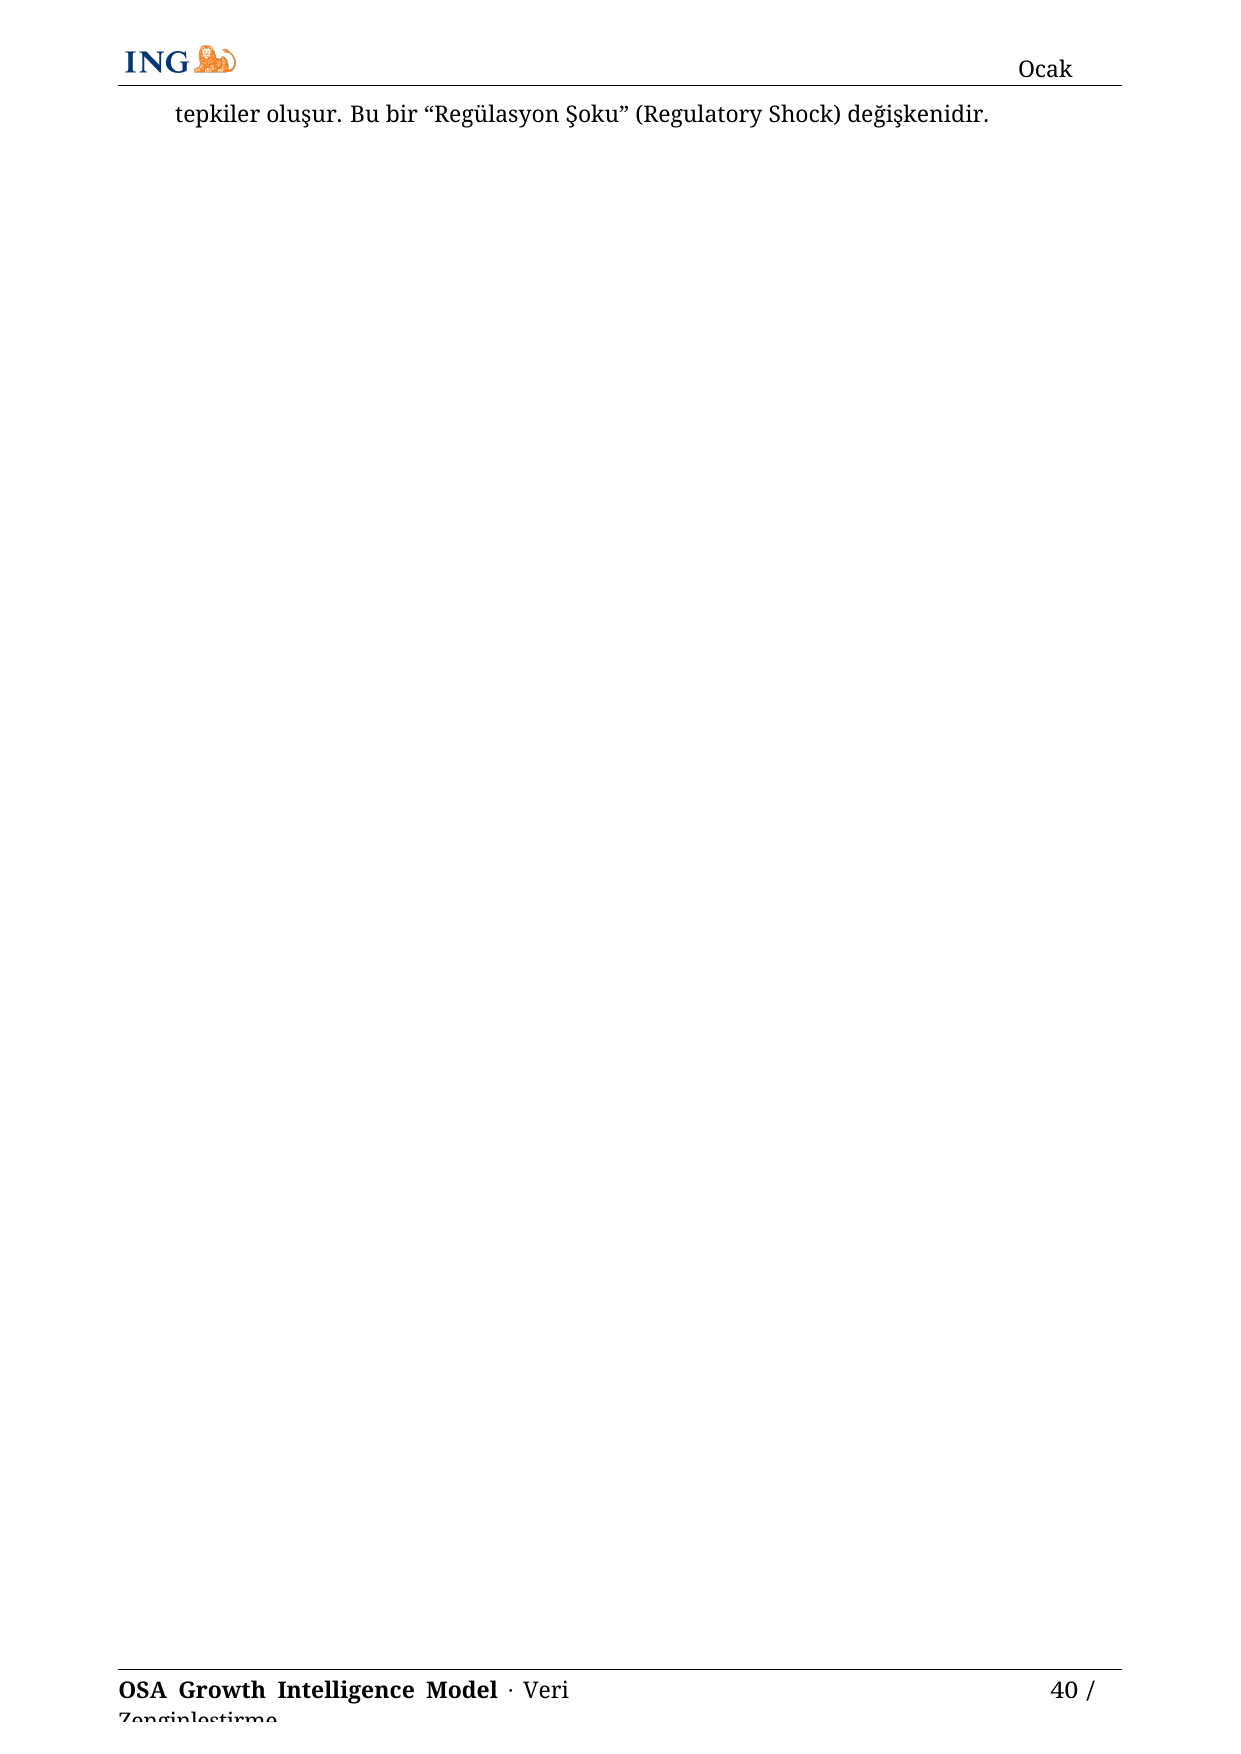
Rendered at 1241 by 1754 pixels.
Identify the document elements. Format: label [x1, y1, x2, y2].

picture [118, 41, 243, 77]
text [174, 100, 1123, 128]
